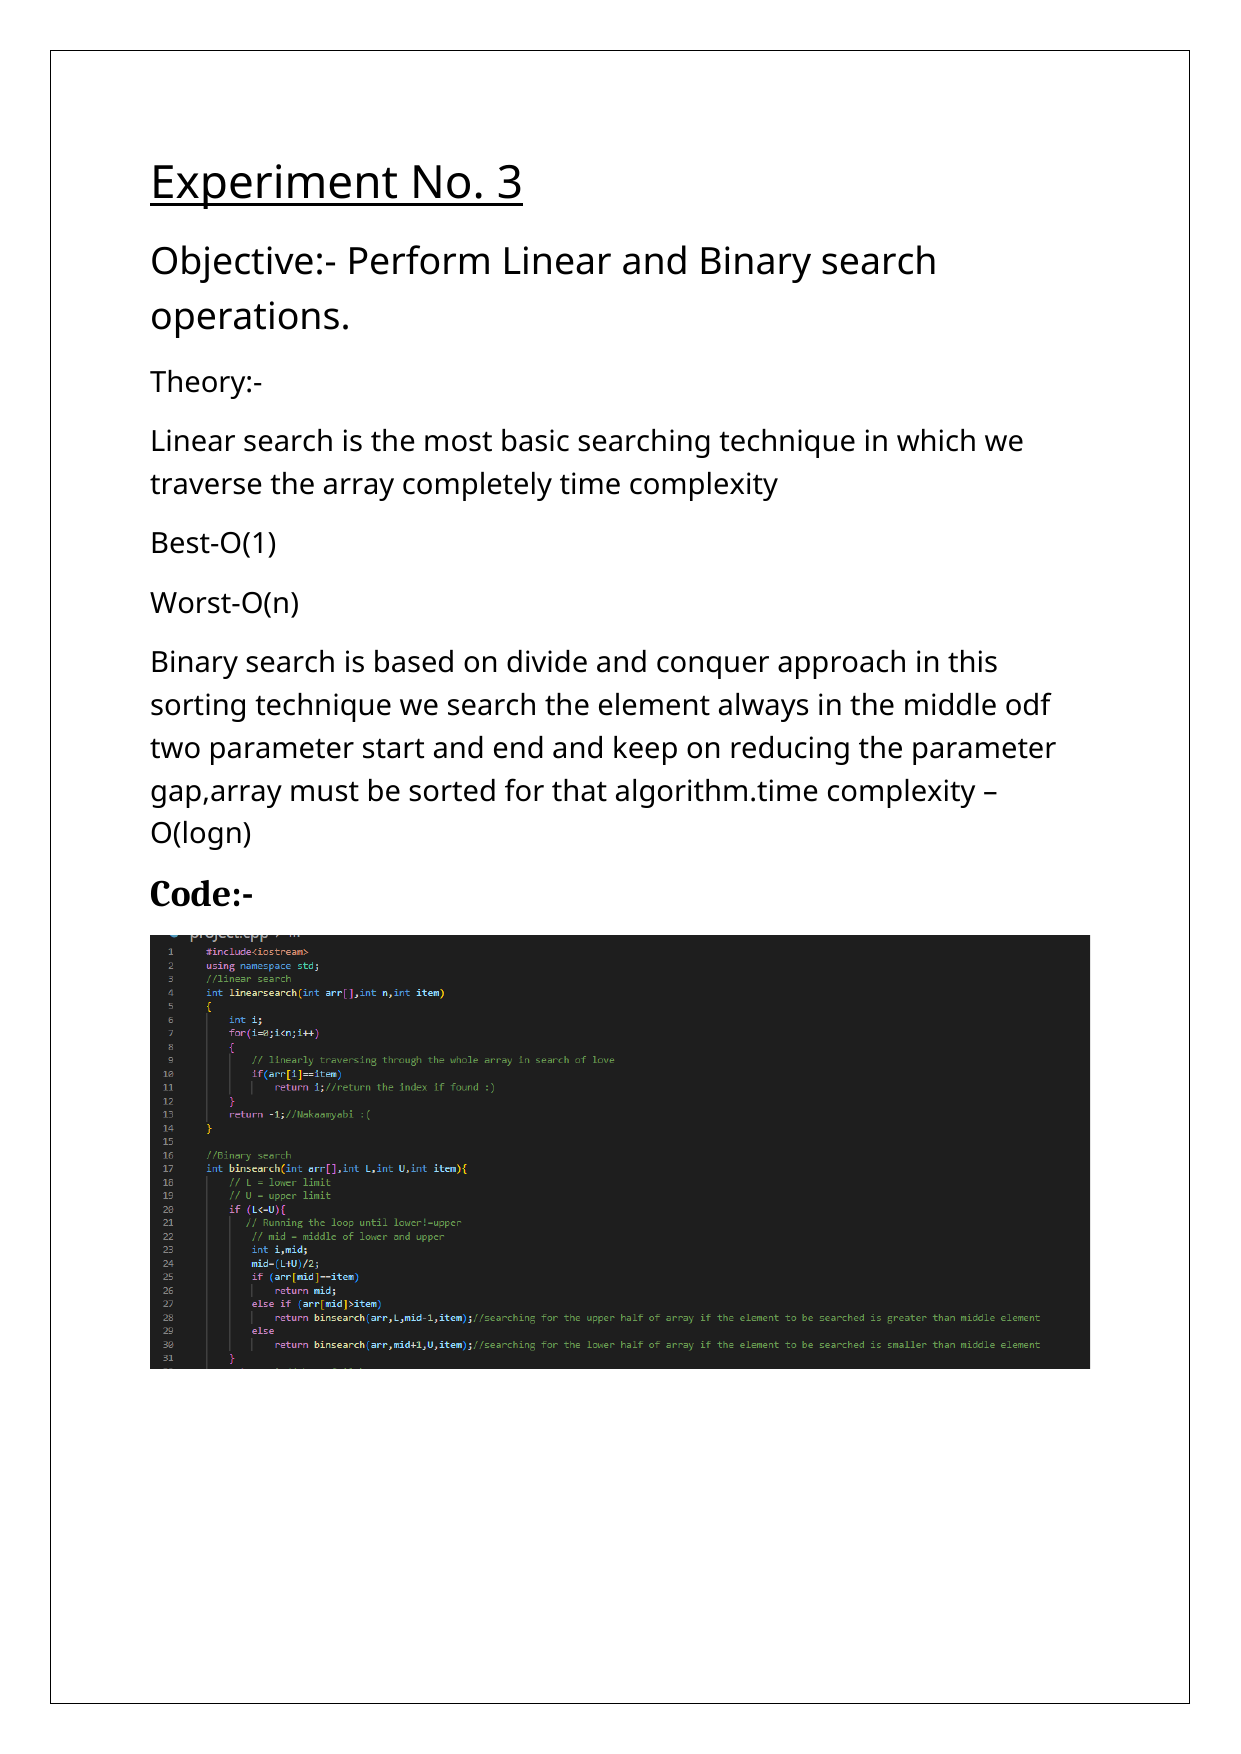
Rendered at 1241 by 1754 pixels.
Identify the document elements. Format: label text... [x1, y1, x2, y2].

text Best-O(1) [150, 523, 1090, 562]
picture [150, 935, 1091, 1369]
text Worst-O(n) [150, 582, 1090, 622]
text Objective:- Perform Linear and Binary search operations. [150, 234, 1090, 340]
text Code:- [150, 872, 1090, 915]
text Linear search is the most basic searching technique in which we traverse the array completely time complexity [150, 420, 1090, 503]
text Experiment No. 3 [150, 150, 1090, 212]
text Binary search is based on divide and conquer approach in this sorting technique we search the element always in the middle odf two parameter start and end and keep on reducing the parameter gap,array must be sorted for that algorithm.time complexity –O(logn) [150, 642, 1090, 852]
text Theory:- [150, 361, 1090, 401]
